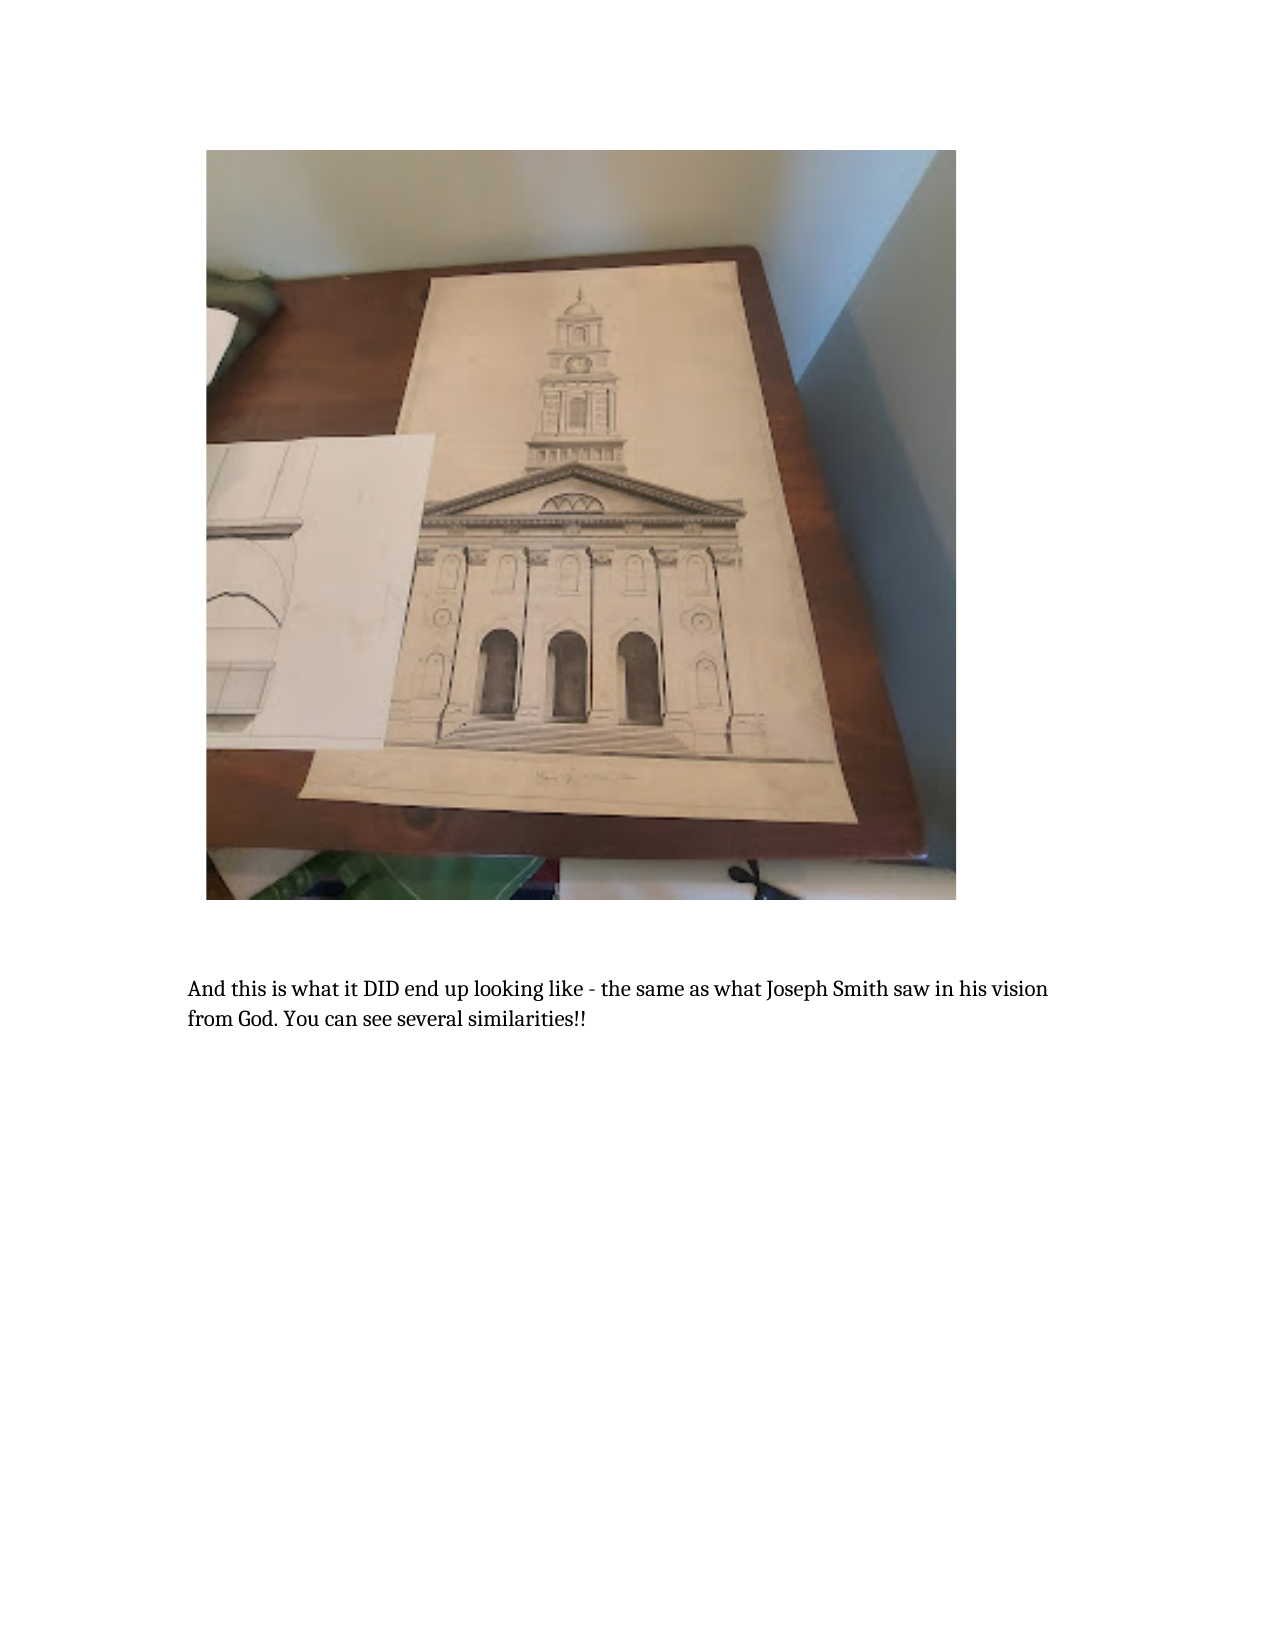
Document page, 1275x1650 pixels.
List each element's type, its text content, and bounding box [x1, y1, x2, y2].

picture [206, 150, 957, 900]
text And this is what it DID end up looking like - the same as what Joseph Smith saw in his vision from God. You can see several similarities!! [187, 976, 1087, 1032]
